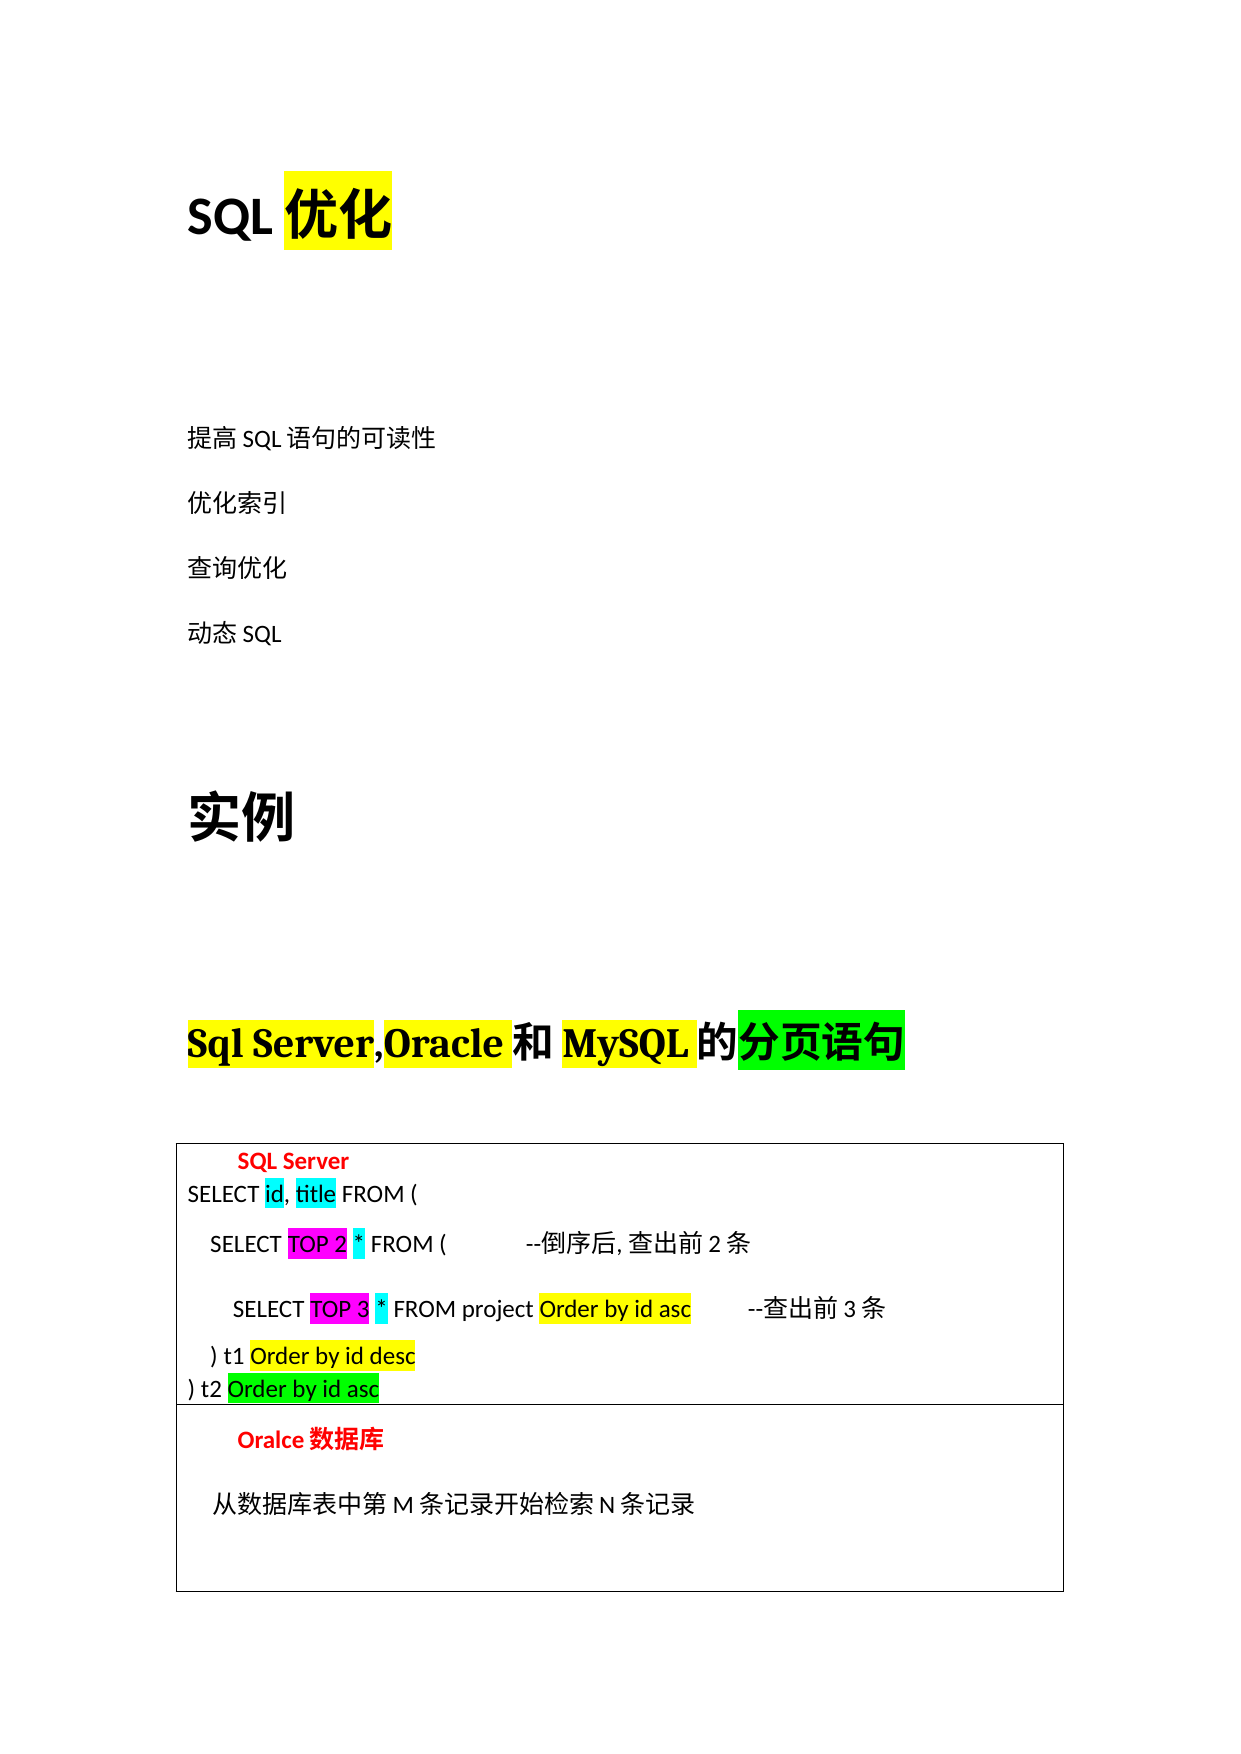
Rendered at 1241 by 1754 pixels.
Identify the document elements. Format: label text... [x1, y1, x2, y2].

text 动态SQL [187, 599, 1053, 664]
subtitle 实例 [187, 765, 1053, 862]
text 查询优化 [187, 534, 1053, 599]
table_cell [177, 1405, 1063, 1591]
subtitle Sql Server,Oracle和MySQL的分页语句 [187, 1007, 1053, 1072]
text 优化索引 [187, 469, 1053, 534]
text 提高SQL语句的可读性 [187, 404, 1053, 469]
subtitle SQL优化 [187, 162, 1053, 259]
table_header SQL Server SELECT id, title FROM ( SELECT TOP 2 * FROM ( --倒序后, 查出前2条 SELECT TOP 3 * FROM project Order by id asc --查出前3条 ) t1 Order by id desc ) t2 Order by id asc [177, 1144, 1063, 1404]
